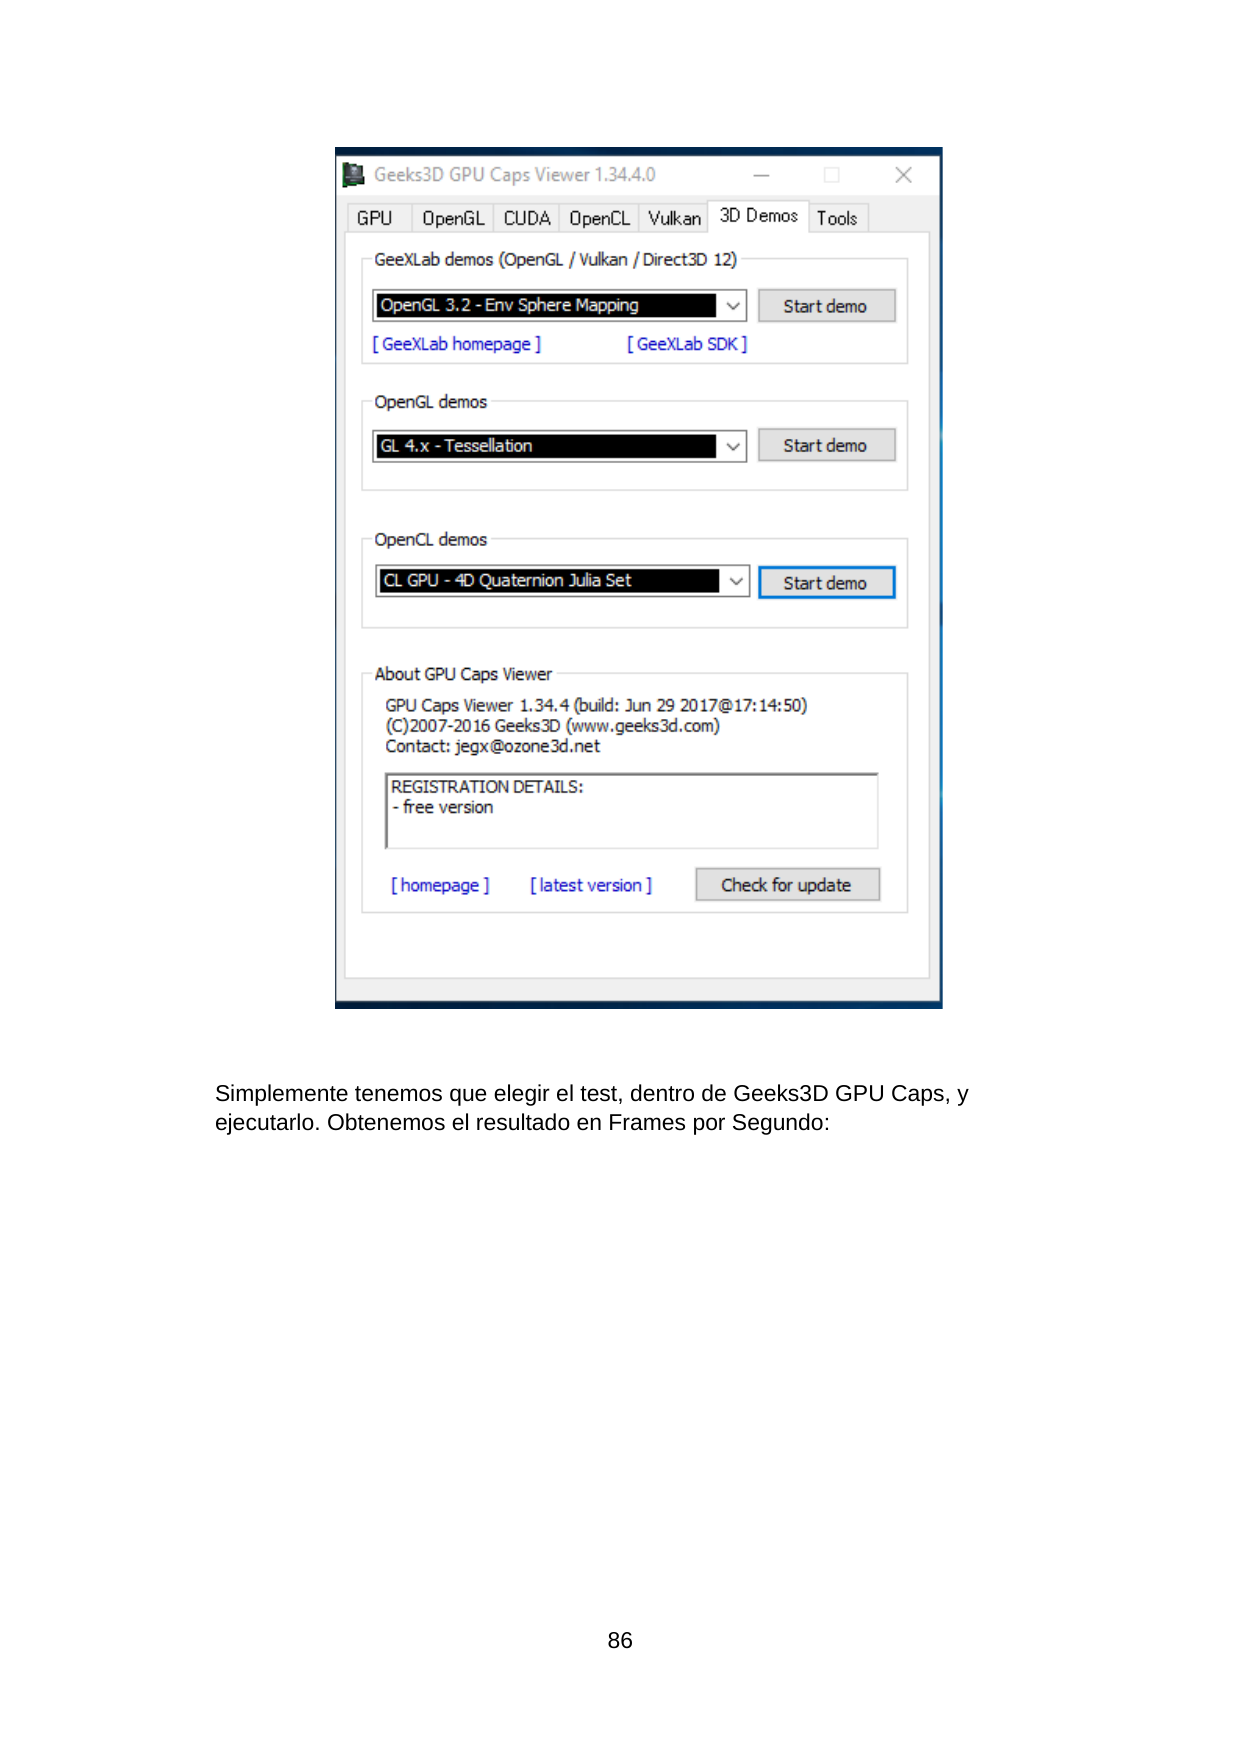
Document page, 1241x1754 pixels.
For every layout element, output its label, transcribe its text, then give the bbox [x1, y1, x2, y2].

picture [335, 147, 943, 1009]
text Simplemente tenemos que elegir el test, dentro de Geeks3D GPU Caps, y ejecutarlo. Obtenemos el resultado en Frames por Segundo: [215, 1080, 1063, 1135]
